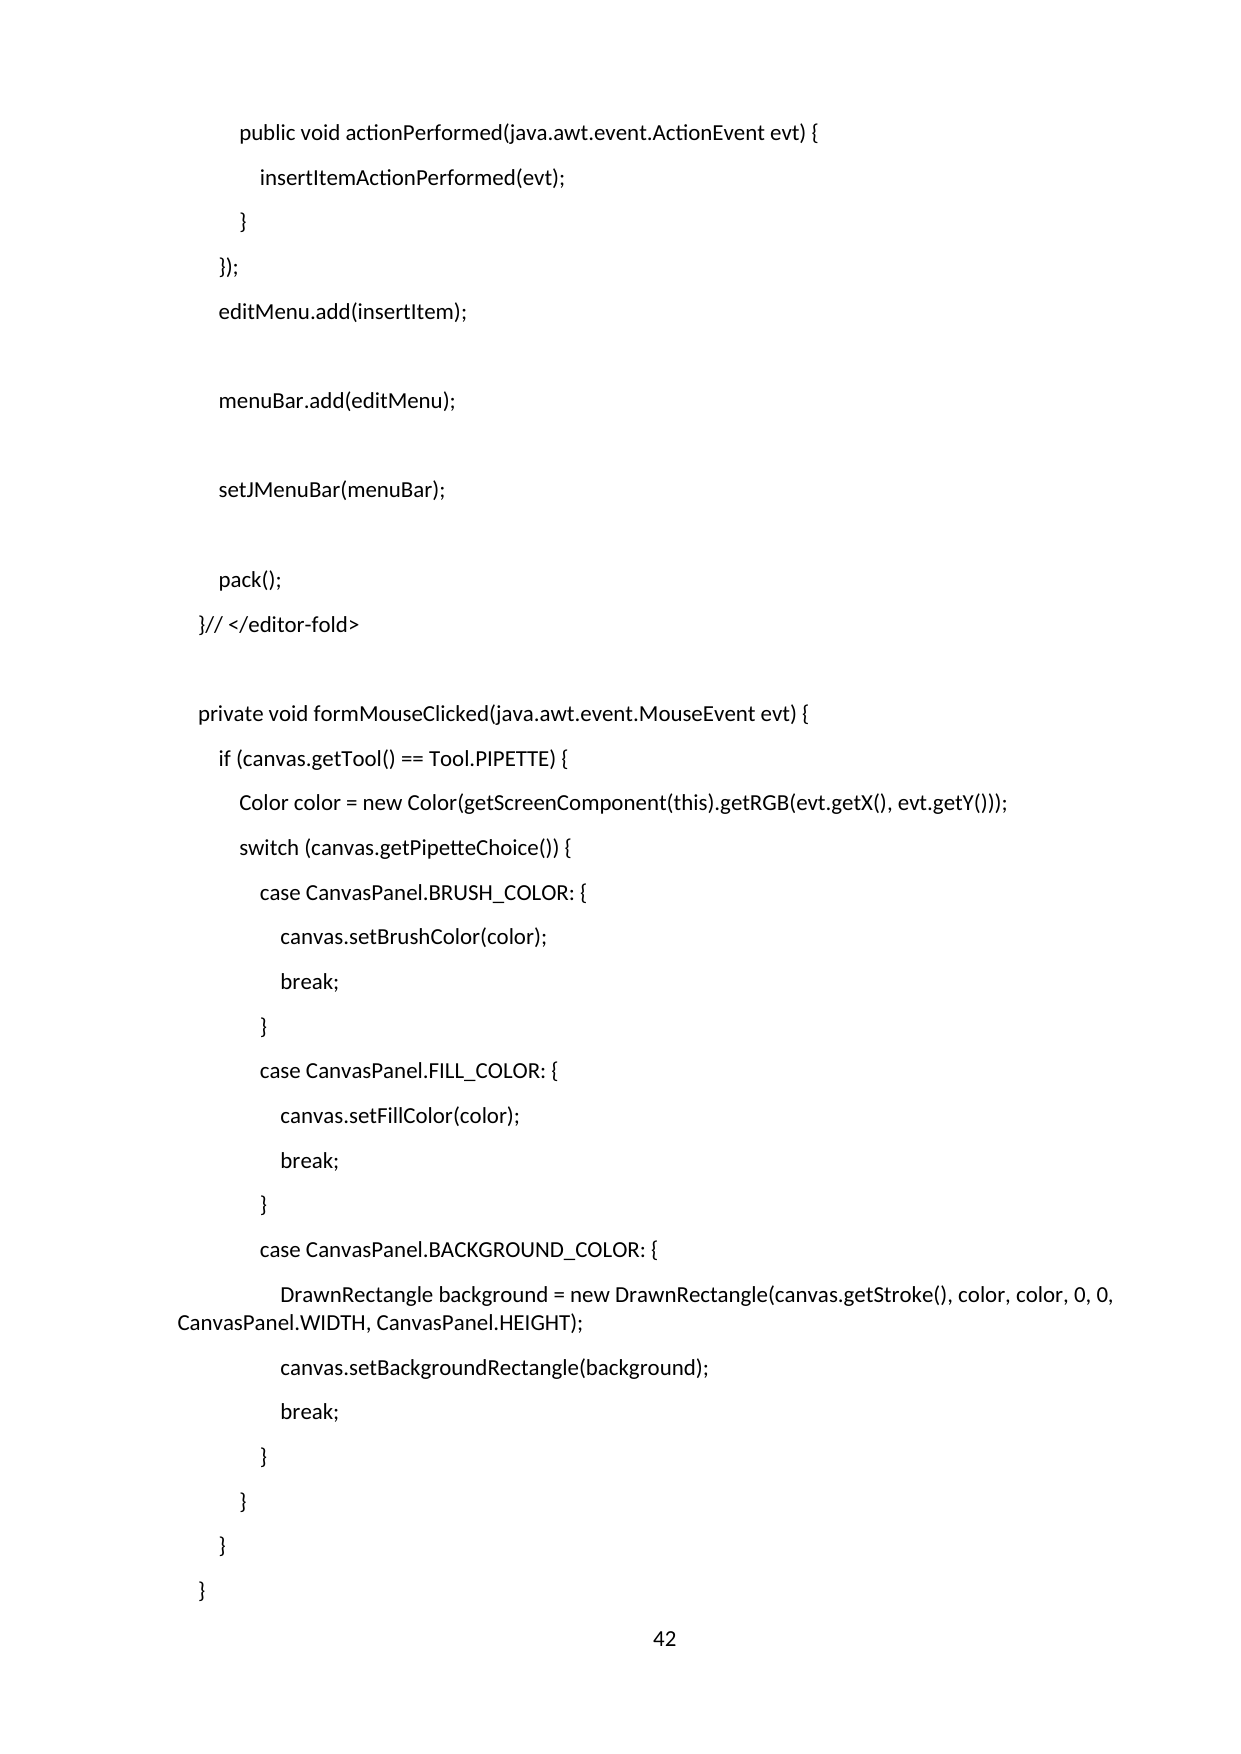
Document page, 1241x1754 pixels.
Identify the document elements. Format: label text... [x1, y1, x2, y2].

text public void actionPerformed(java.awt.event.ActionEvent evt) { [177, 118, 1152, 146]
text break; [177, 1397, 1152, 1425]
text } [177, 1012, 1152, 1040]
text } [177, 1487, 1152, 1515]
text break; [177, 967, 1152, 995]
text insertItemActionPerformed(evt); [177, 163, 1152, 191]
text canvas.setBrushColor(color); [177, 922, 1152, 951]
text case CanvasPanel.FILL_COLOR: { [177, 1057, 1152, 1084]
text DrawnRectangle background = new DrawnRectangle(canvas.getStroke(), color, color, 0, 0, CanvasPanel.WIDTH, CanvasPanel.HEIGHT); [177, 1280, 1152, 1336]
text break; [177, 1146, 1152, 1174]
text pack(); [177, 565, 1152, 593]
text } [177, 1531, 1152, 1559]
text case CanvasPanel.BRUSH_COLOR: { [177, 878, 1152, 906]
text menuBar.add(editMenu); [177, 386, 1152, 414]
text editMenu.add(insertItem); [177, 297, 1152, 325]
text canvas.setBackgroundRectangle(background); [177, 1353, 1152, 1381]
text }); [177, 252, 1152, 280]
text } [177, 1191, 1152, 1219]
text private void formMouseClicked(java.awt.event.MouseEvent evt) { [177, 699, 1152, 727]
text if (canvas.getTool() == Tool.PIPETTE) { [177, 744, 1152, 772]
text switch (canvas.getPipetteChoice()) { [177, 833, 1152, 861]
text setJMenuBar(menuBar); [177, 476, 1152, 504]
text }// </editor-fold> [177, 610, 1152, 638]
text Color color = new Color(getScreenComponent(this).getRGB(evt.getX(), evt.getY())); [177, 788, 1152, 816]
text } [177, 1442, 1152, 1470]
text } [177, 207, 1152, 236]
text case CanvasPanel.BACKGROUND_COLOR: { [177, 1235, 1152, 1263]
text canvas.setFillColor(color); [177, 1101, 1152, 1129]
text } [177, 1576, 1152, 1604]
